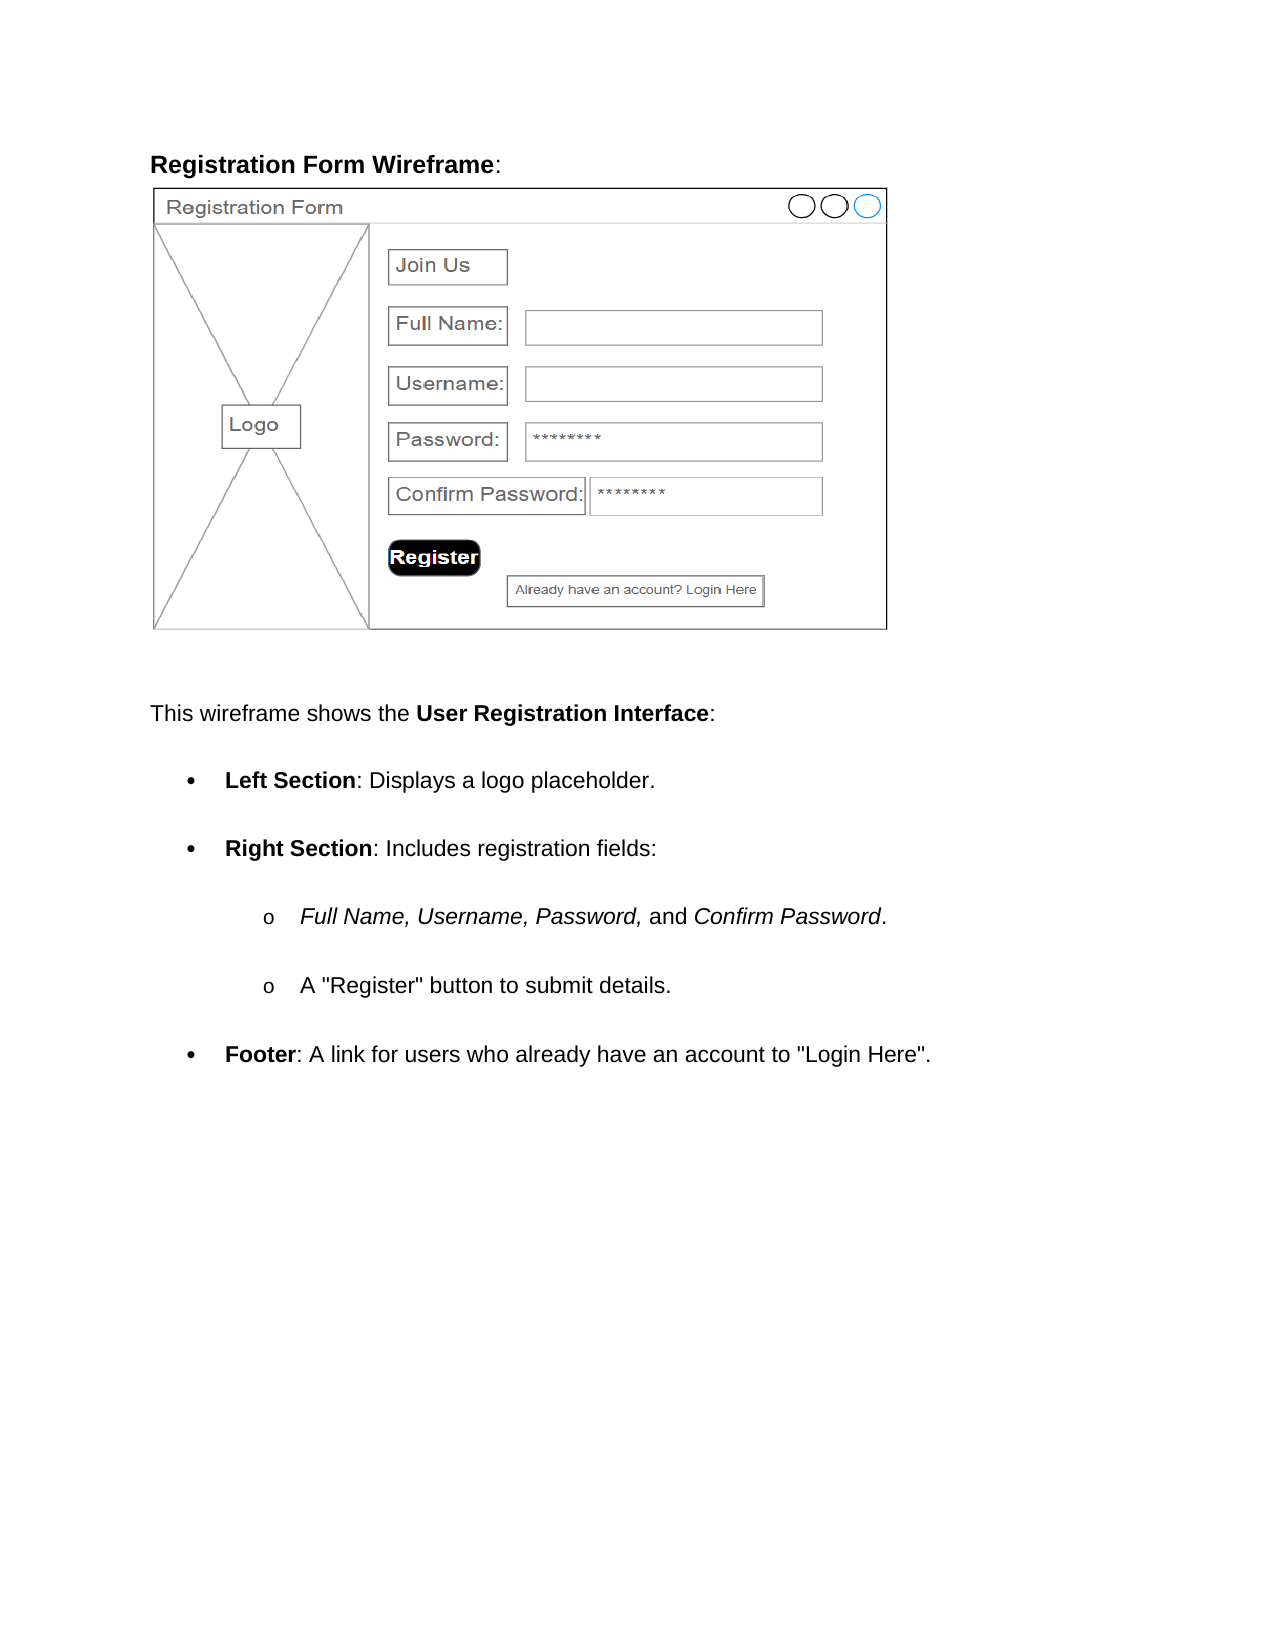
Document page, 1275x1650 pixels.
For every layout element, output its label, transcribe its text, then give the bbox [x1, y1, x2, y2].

picture [150, 184, 889, 630]
subtitle A "Register" button to submit details. [262, 972, 1125, 1000]
subtitle Footer: A link for users who already have an account to "Login Here". [187, 1041, 1125, 1068]
subtitle Right Section: Includes registration fields: [187, 835, 1125, 861]
subtitle Full Name, Username, Password, and Confirm Password. [262, 903, 1125, 931]
subtitle Left Section: Displays a logo placeholder. [187, 767, 1125, 794]
